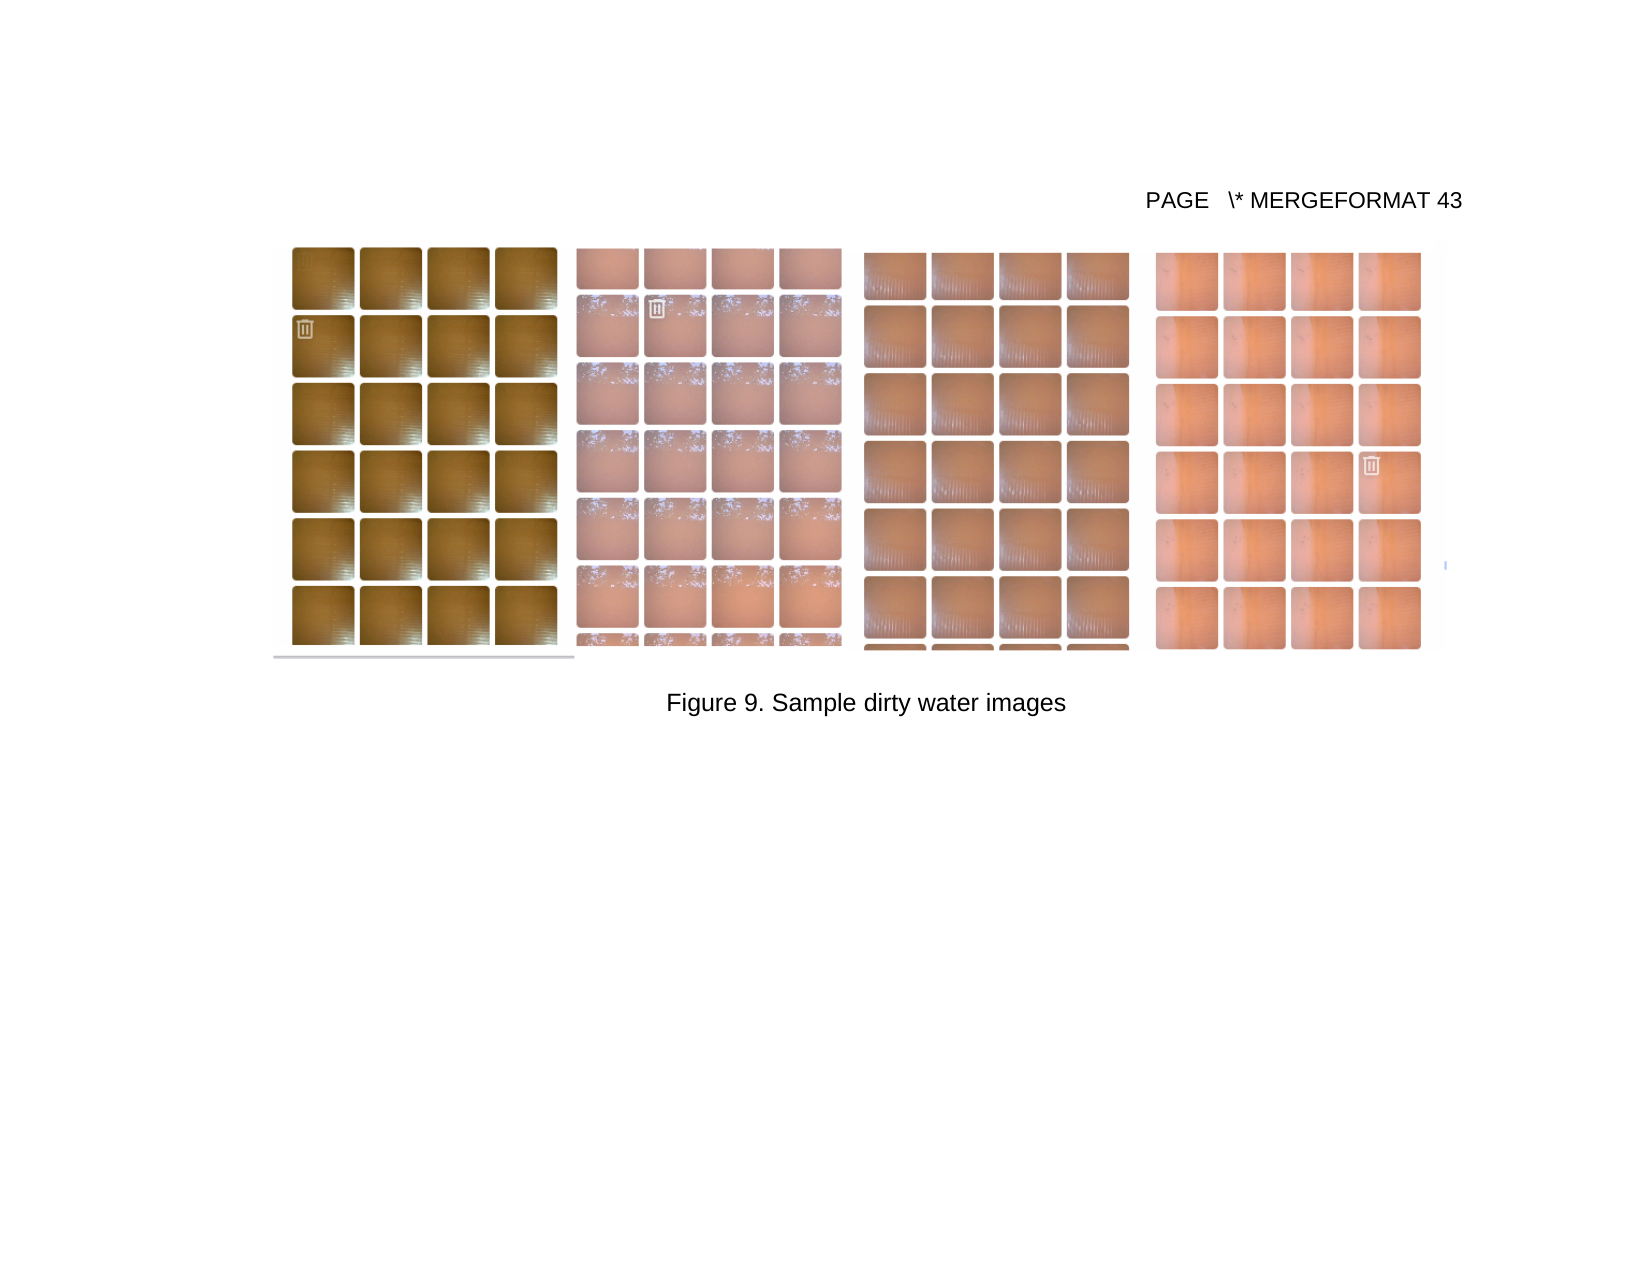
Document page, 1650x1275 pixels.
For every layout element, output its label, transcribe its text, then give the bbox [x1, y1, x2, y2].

picture [273, 240, 1466, 659]
